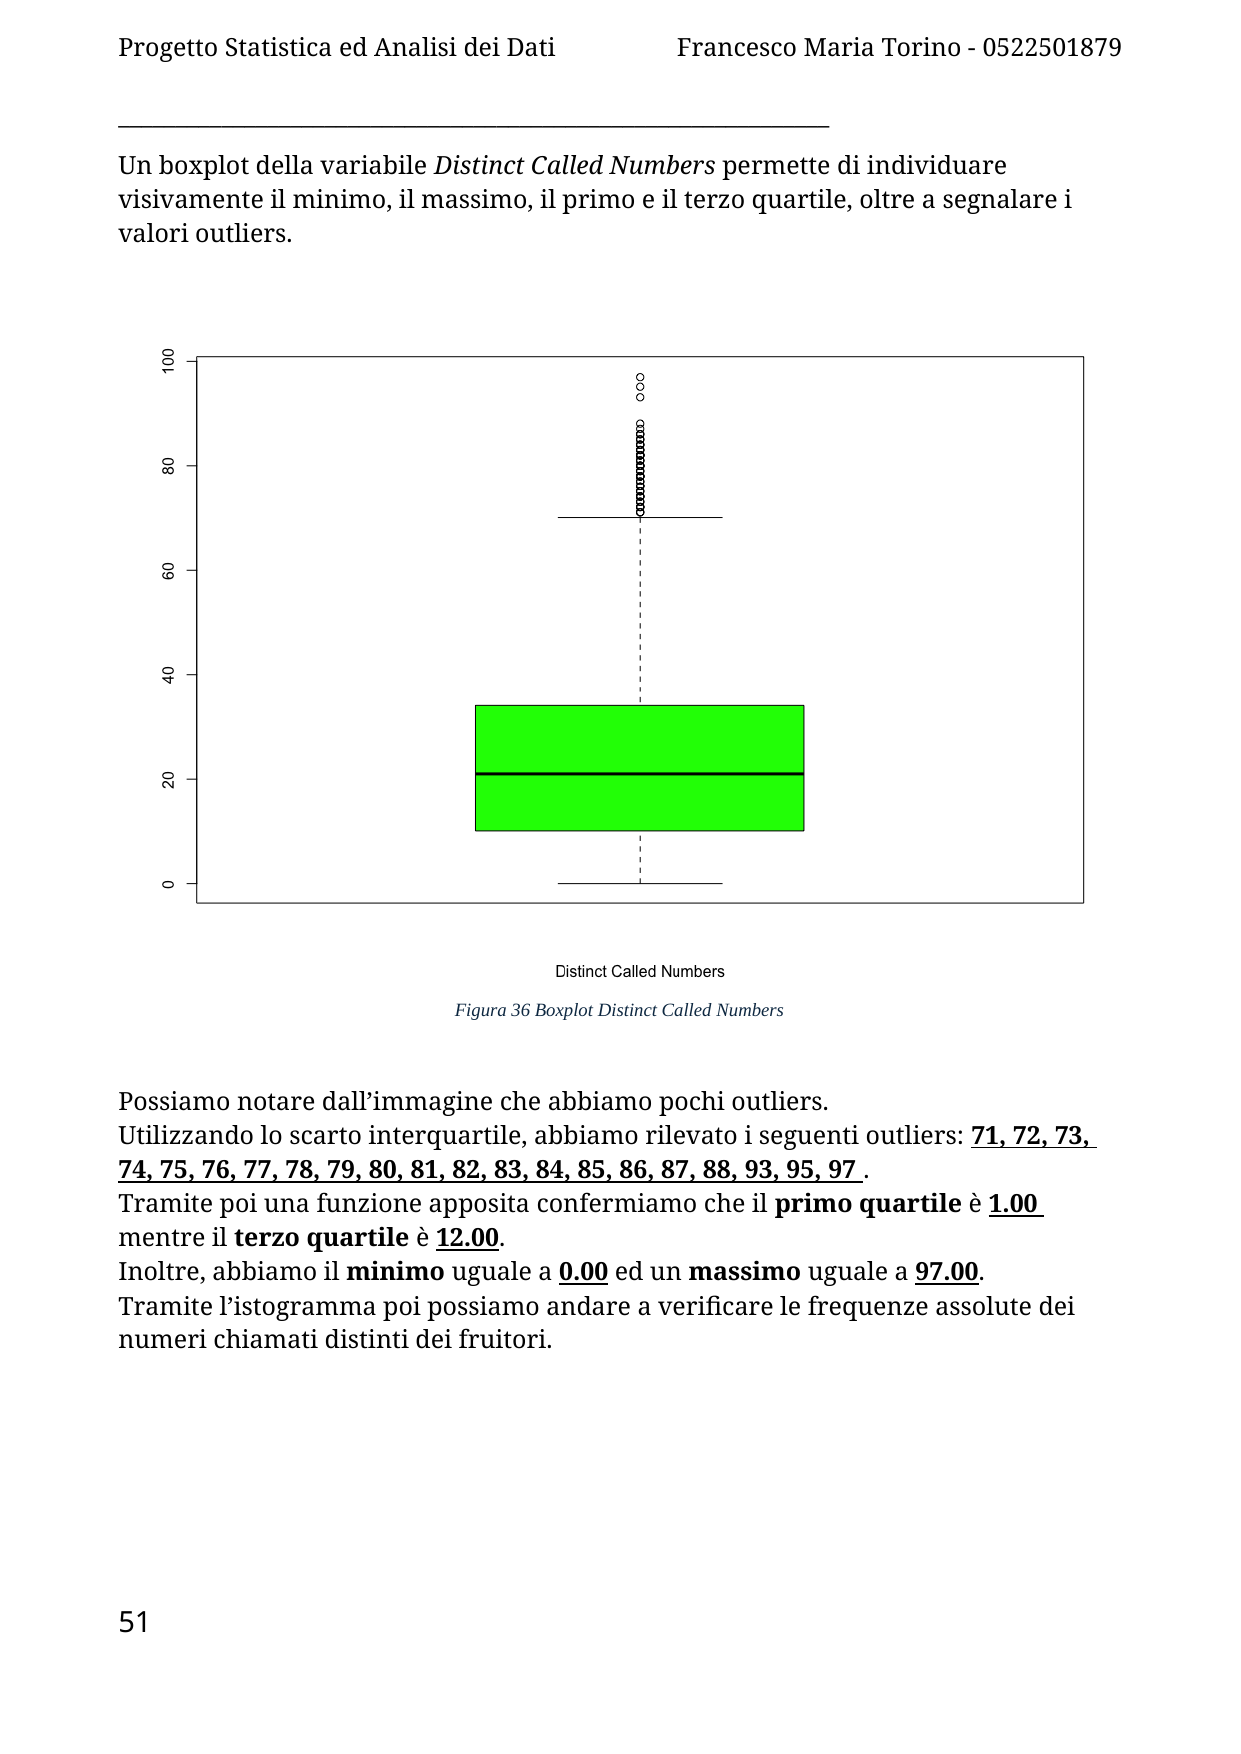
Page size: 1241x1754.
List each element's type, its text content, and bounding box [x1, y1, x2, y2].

text Figura 36 Boxplot Distinct Called Numbers [118, 1000, 1122, 1021]
text Possiamo notare dall’immagine che abbiamo pochi outliers. Utilizzando lo scarto interquartile, abbiamo rilevato i seguenti outliers: 71, 72, 73, 74, 75, 76, 77, 78, 79, 80, 81, 82, 83, 84, 85, 86, 87, 88, 93, 95, 97 ​. [118, 1084, 1122, 1186]
text Un boxplot della variabile Distinct Called Numbers permette di individuare visivamente il minimo, il massimo, il primo e il terzo quartile, oltre a segnalare i valori outliers. [118, 148, 1122, 250]
picture [118, 278, 1123, 1000]
text Tramite poi una funzione apposita confermiamo che il primo quartile è 1.00 mentre il terzo quartile è 12.00. [118, 1186, 1122, 1254]
text Inoltre, abbiamo il minimo uguale a 0.00 ed un massimo uguale a 97.00. [118, 1254, 1122, 1288]
text Tramite l’istogramma poi possiamo andare a verificare le frequenze assolute dei numeri chiamati distinti dei fruitori. [118, 1288, 1122, 1356]
